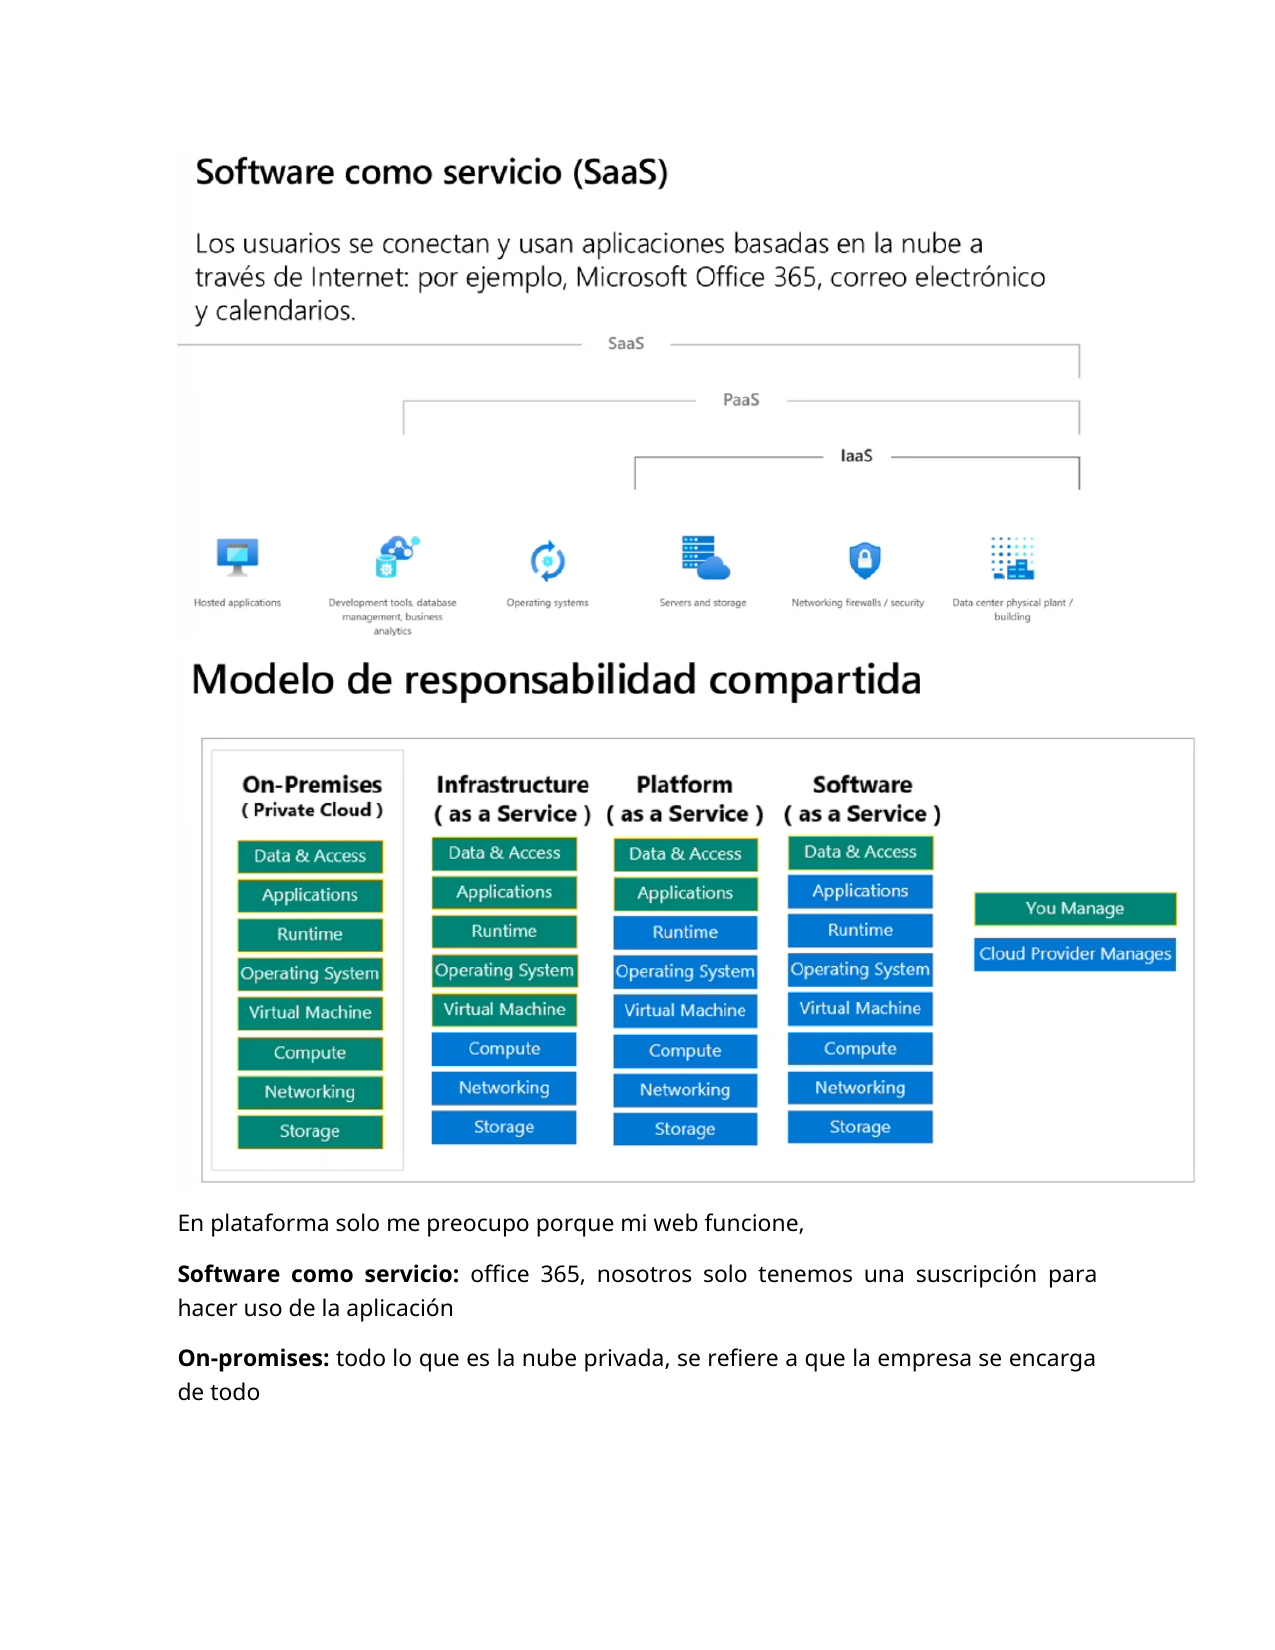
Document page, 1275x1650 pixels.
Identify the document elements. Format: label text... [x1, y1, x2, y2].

picture [177, 654, 1213, 1189]
text On-promises: todo lo que es la nube privada, se refiere a que la empresa se encarga de todo [177, 1342, 1098, 1407]
text Software como servicio: office 365, nosotros solo tenemos una suscripción para hacer uso de la aplicación [177, 1258, 1098, 1323]
text En plataforma solo me preocupo porque mi web funcione, [177, 1207, 1098, 1239]
picture [177, 147, 1098, 636]
